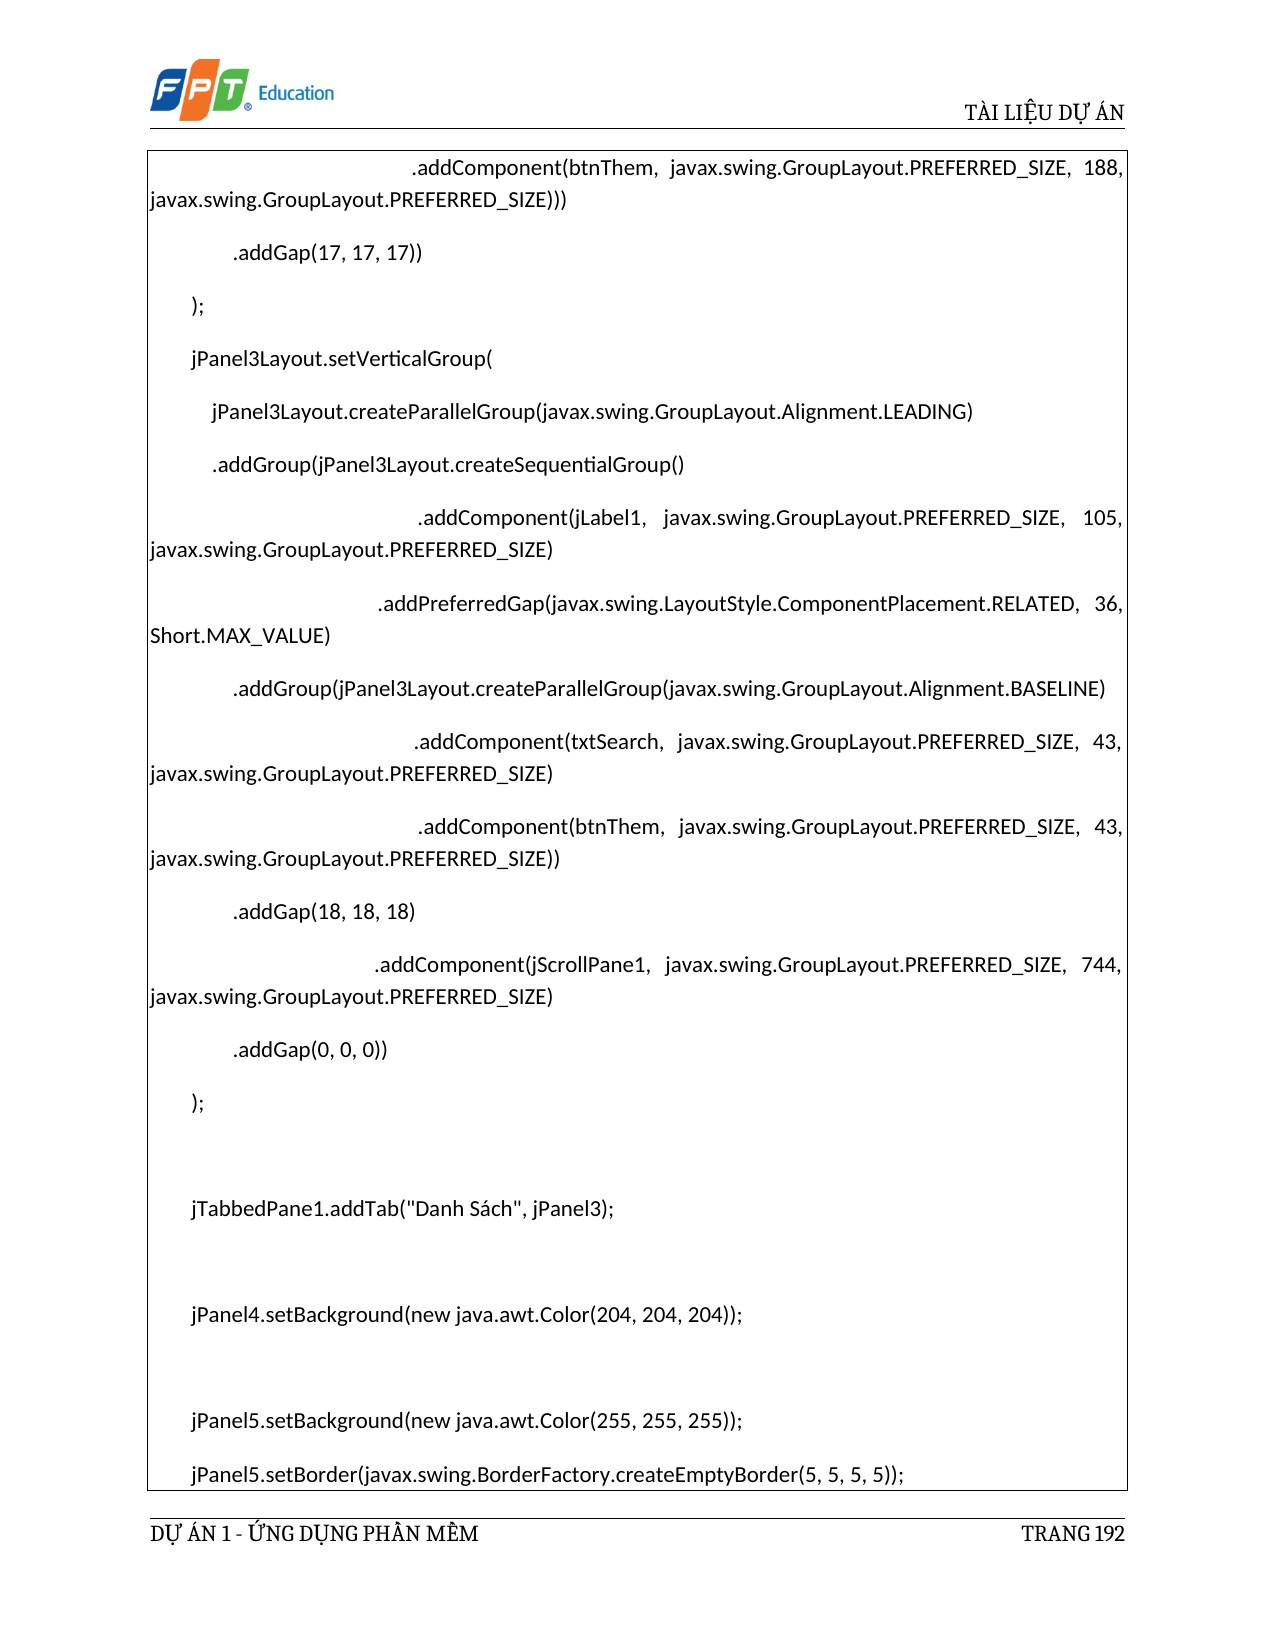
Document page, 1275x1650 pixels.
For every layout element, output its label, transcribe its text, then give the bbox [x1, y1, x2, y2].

text .addGroup(jPanel3Layout.createParallelGroup(javax.swing.GroupLayout.Alignment.BASELINE) [148, 671, 1127, 702]
text jPanel3Layout.createParallelGroup(javax.swing.GroupLayout.Alignment.LEADING) [148, 394, 1127, 425]
text .addComponent(jScrollPane1, javax.swing.GroupLayout.PREFERRED_SIZE, 744, javax.swing.GroupLayout.PREFERRED_SIZE) [148, 947, 1127, 1011]
text .addComponent(txtSearch, javax.swing.GroupLayout.PREFERRED_SIZE, 43, javax.swing.GroupLayout.PREFERRED_SIZE) [148, 724, 1127, 787]
text .addGap(17, 17, 17)) [148, 235, 1127, 266]
text .addComponent(btnThem, javax.swing.GroupLayout.PREFERRED_SIZE, 43, javax.swing.GroupLayout.PREFERRED_SIZE)) [148, 809, 1127, 872]
text jPanel4.setBackground(new java.awt.Color(204, 204, 204)); [148, 1297, 1127, 1329]
text ); [148, 1085, 1127, 1117]
text jPanel3Layout.setVerticalGroup( [148, 341, 1127, 372]
text .addGroup(jPanel3Layout.createSequentialGroup() [148, 447, 1127, 478]
text .addComponent(jLabel1, javax.swing.GroupLayout.PREFERRED_SIZE, 105, javax.swing.GroupLayout.PREFERRED_SIZE) [148, 500, 1127, 564]
text jTabbedPane1.addTab("Danh Sách", jPanel3); [148, 1191, 1127, 1223]
picture [150, 59, 336, 121]
text jPanel5.setBackground(new java.awt.Color(255, 255, 255)); [148, 1403, 1127, 1435]
text .addGap(0, 0, 0)) [148, 1032, 1127, 1063]
text .addComponent(btnThem, javax.swing.GroupLayout.PREFERRED_SIZE, 188, javax.swing.GroupLayout.PREFERRED_SIZE))) [148, 151, 1127, 213]
text .addGap(18, 18, 18) [148, 894, 1127, 925]
text .addPreferredGap(javax.swing.LayoutStyle.ComponentPlacement.RELATED, 36, Short.MAX_VALUE) [148, 586, 1127, 649]
text ); [148, 288, 1127, 319]
text jPanel5.setBorder(javax.swing.BorderFactory.createEmptyBorder(5, 5, 5, 5)); [148, 1457, 1127, 1490]
